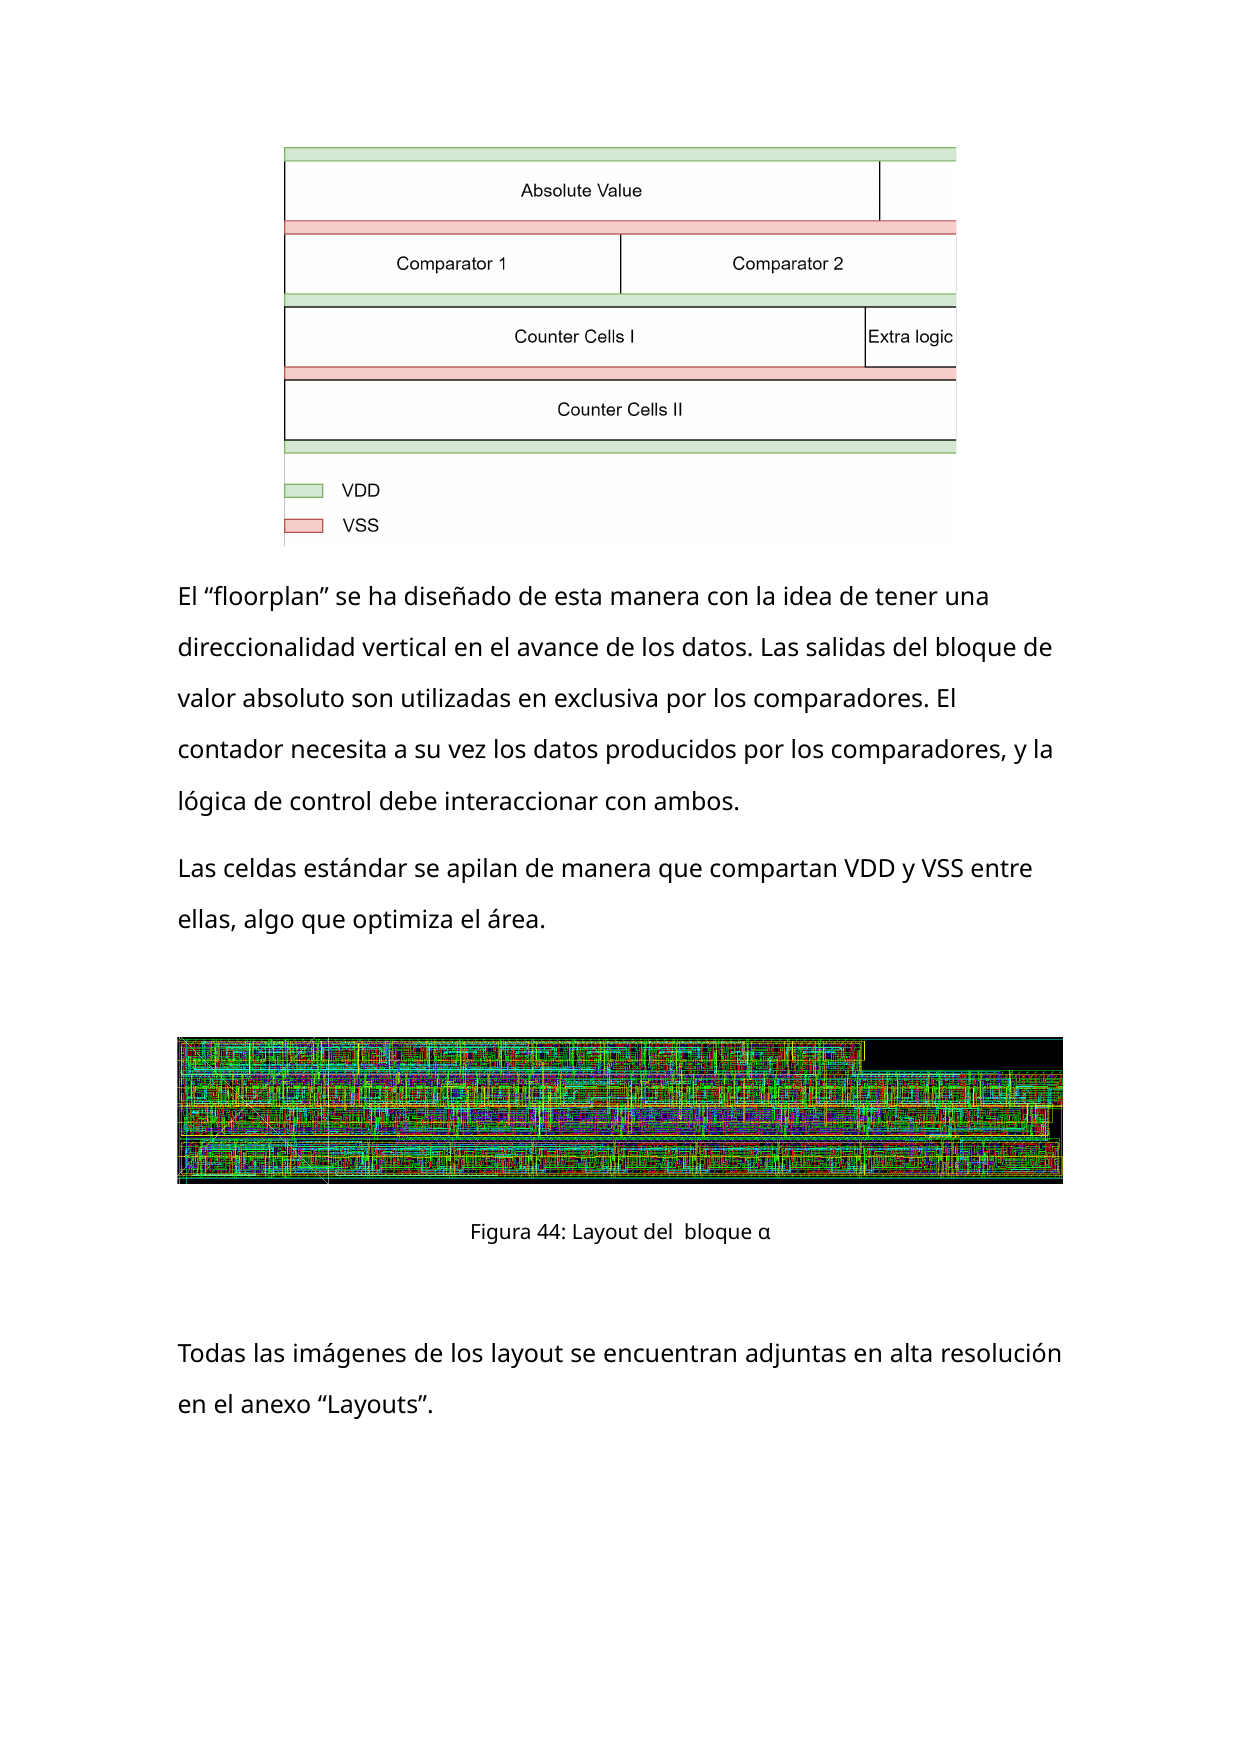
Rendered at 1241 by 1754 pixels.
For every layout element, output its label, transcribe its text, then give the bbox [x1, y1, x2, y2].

text Figura 44: Layout del bloque α [177, 1217, 1063, 1246]
text El “floorplan” se ha diseñado de esta manera con la idea de tener una direccionalidad vertical en el avance de los datos. Las salidas del bloque de valor absoluto son utilizadas en exclusiva por los comparadores. El contador necesita a su vez los datos producidos por los comparadores, y la lógica de control debe interaccionar con ambos. [177, 579, 1063, 817]
text Todas las imágenes de los layout se encuentran adjuntas en alta resolución en el anexo “Layouts”. [177, 1336, 1063, 1421]
text Las celdas estándar se apilan de manera que compartan VDD y VSS entre ellas, algo que optimiza el área. [177, 851, 1063, 936]
picture [177, 1037, 1063, 1184]
picture [284, 147, 957, 546]
